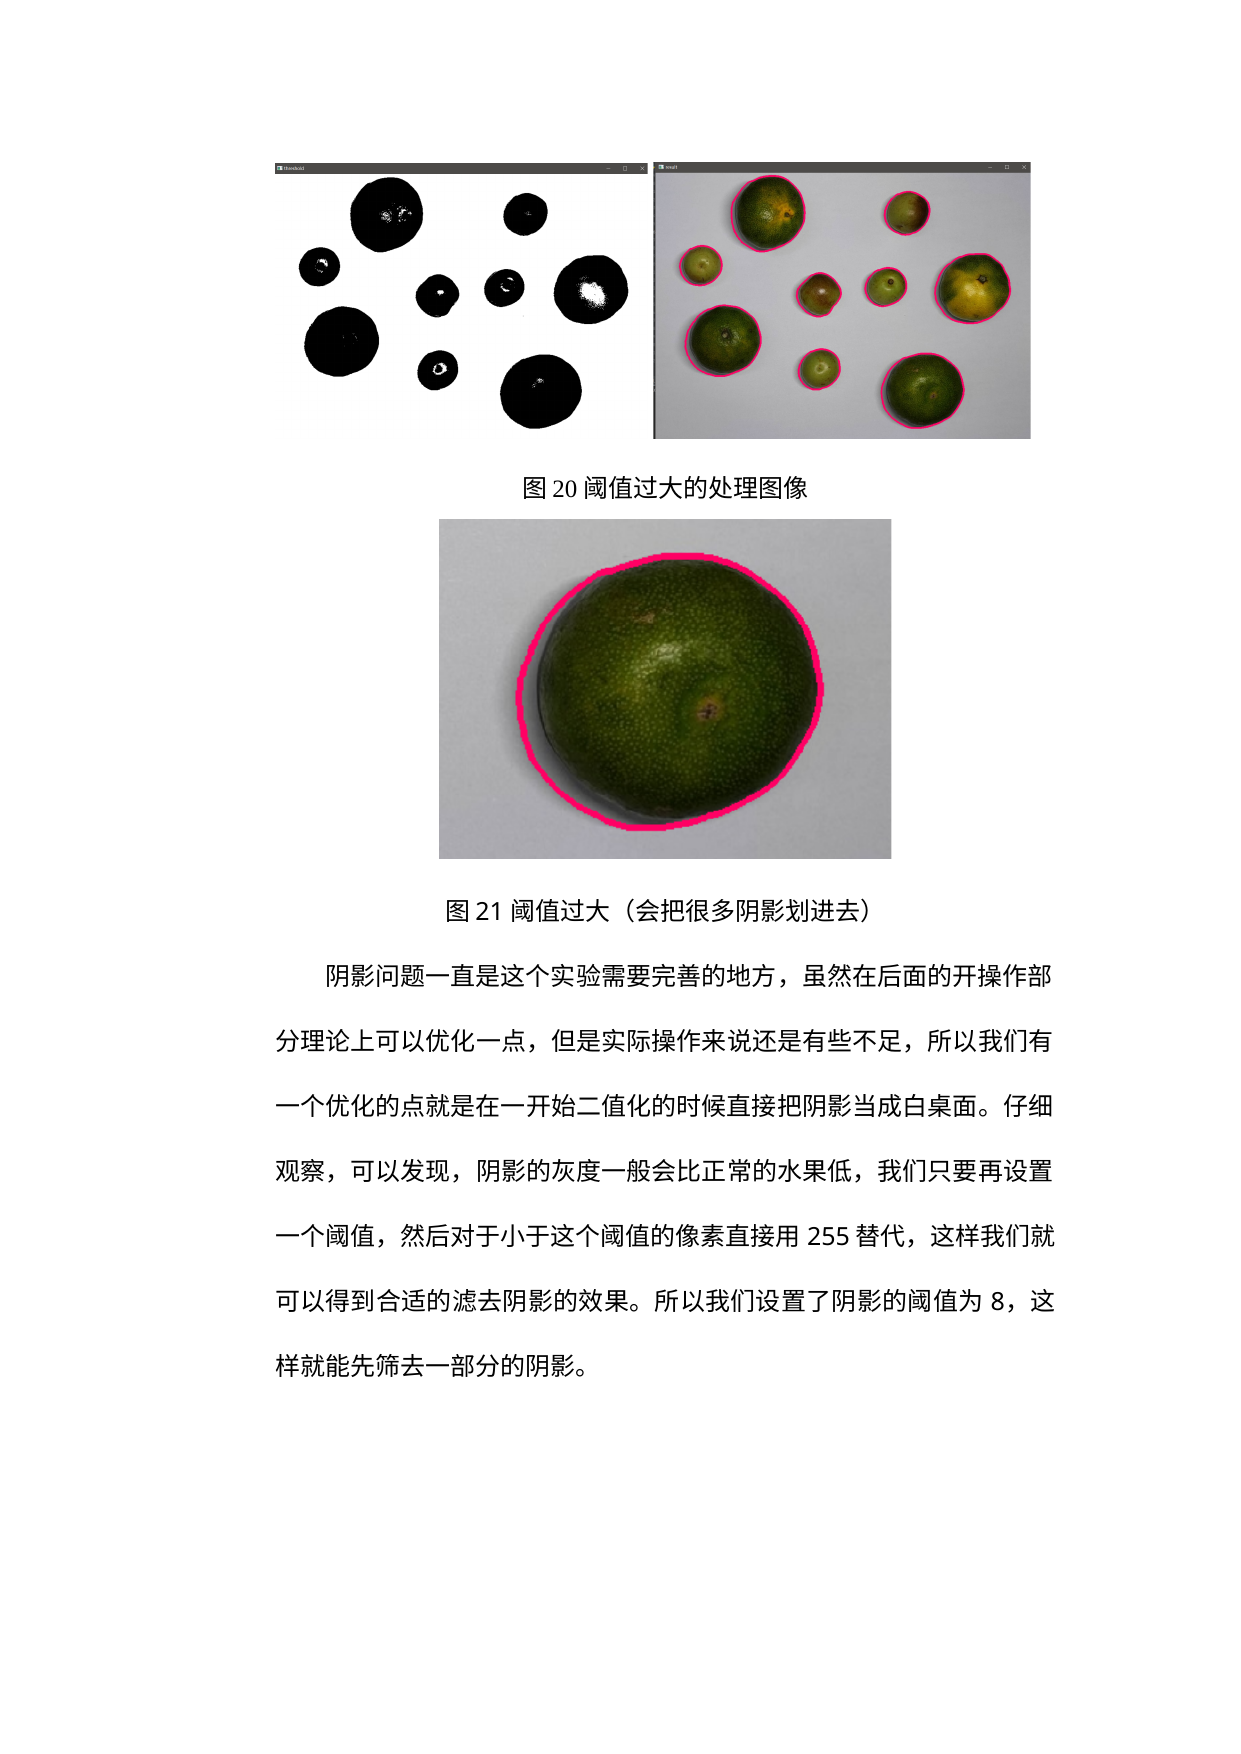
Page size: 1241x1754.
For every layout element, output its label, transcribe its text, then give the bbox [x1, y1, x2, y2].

text 图21 阈值过大（会把很多阴影划进去） [231, 877, 1055, 942]
picture [653, 162, 1031, 439]
text 图20 阈值过大的处理图像 [231, 454, 1055, 519]
picture [275, 163, 648, 439]
text 阴影问题一直是这个实验需要完善的地方，虽然在后面的开操作部分理论上可以优化一点，但是实际操作来说还是有些不足，所以我们有一个优化的点就是在一开始二值化的时候直接把阴影当成白桌面。仔细观察，可以发现，阴影的灰度一般会比正常的水果低，我们只要再设置一个阈值，然后对于小于这个阈值的像素直接用255替代，这样我们就可以得到合适的滤去阴影的效果。所以我们设置了阴影的阈值为8，这样就能先筛去一部分的阴影。 [275, 942, 1055, 1397]
picture [439, 519, 892, 859]
